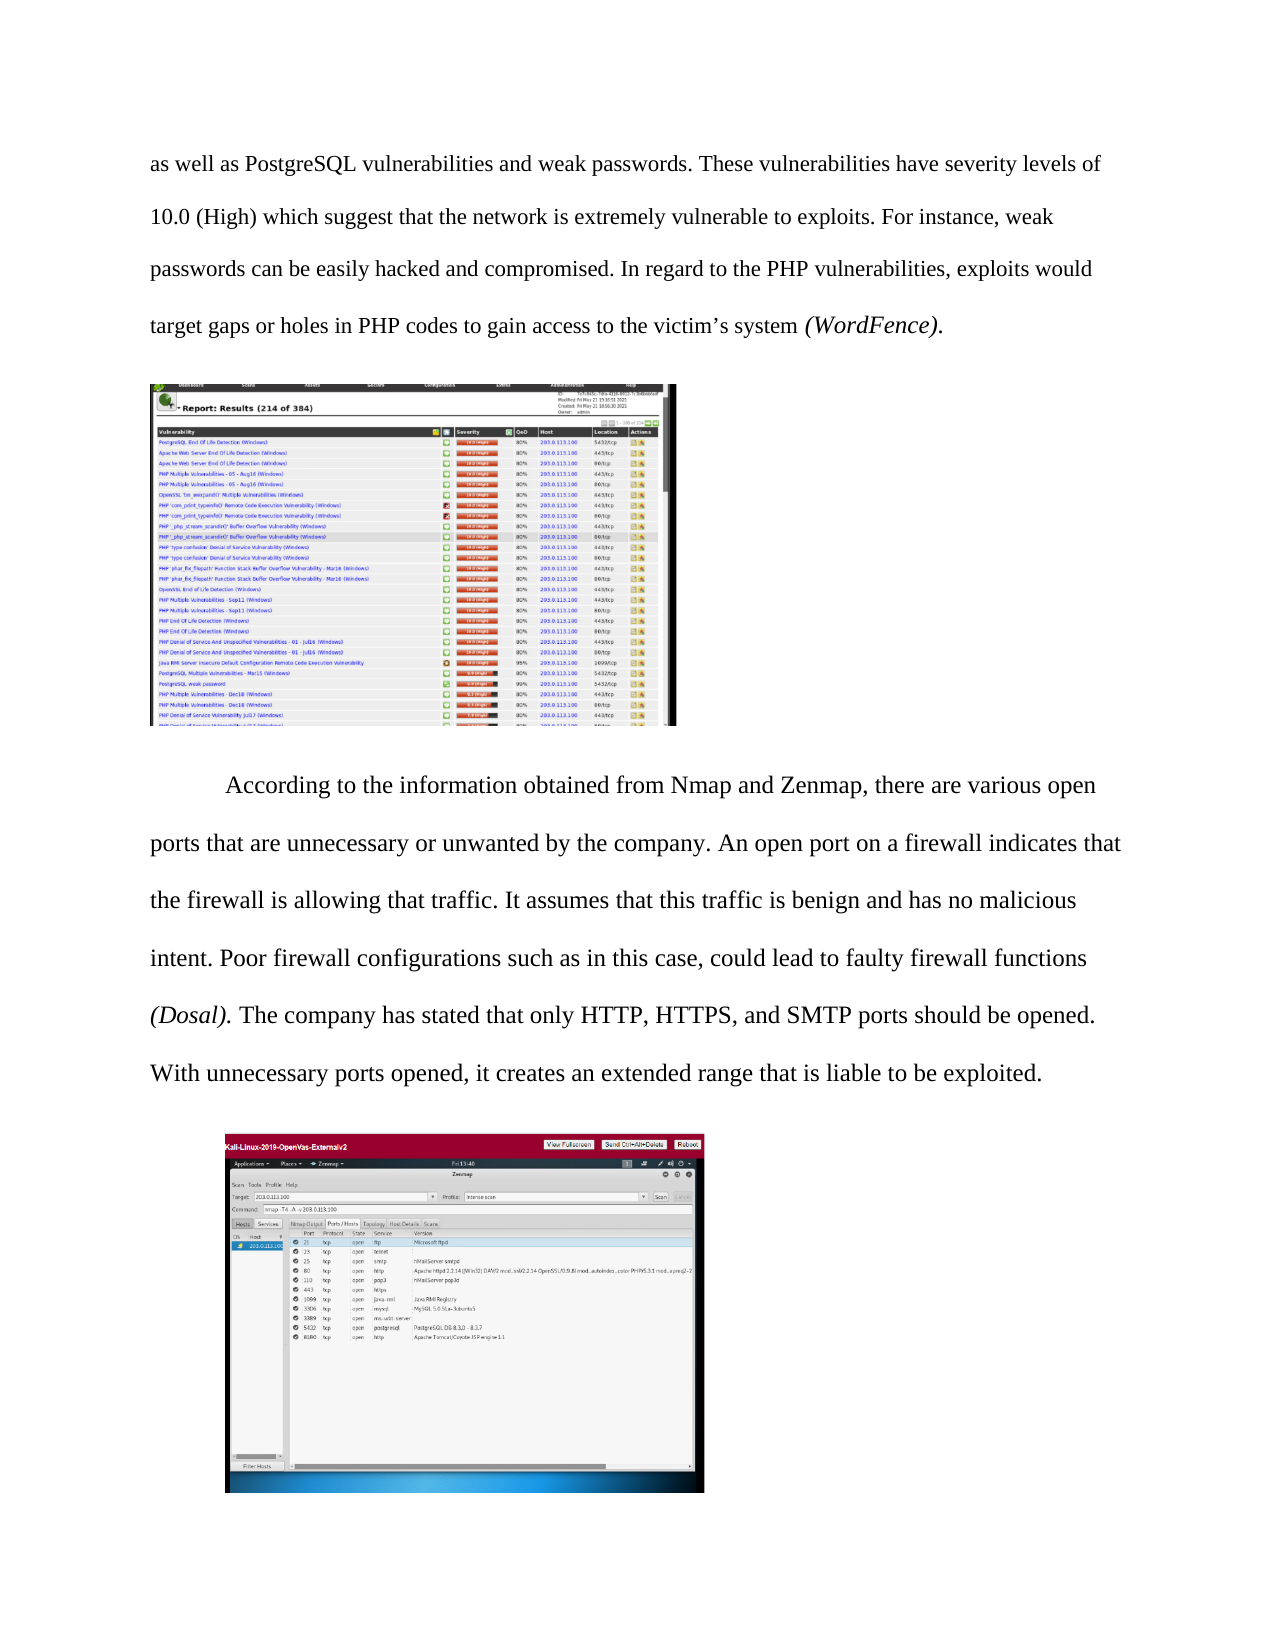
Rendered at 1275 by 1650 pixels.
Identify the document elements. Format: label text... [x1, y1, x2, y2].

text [150, 150, 1125, 339]
text According to the information obtained from Nmap and Zenmap, there are various open ports that are unnecessary or unwanted by the company. An open port on a firewall indicates that the firewall is allowing that traffic. It assumes that this traffic is benign and has no malicious intent. Poor firewall configurations such as in this case, could lead to faulty firewall functions (Dosal). The company has stated that only HTTP, HTTPS, and SMTP ports should be opened. With unnecessary ports opened, it creates an extended range that is liable to be exploited. [150, 770, 1125, 1087]
picture [150, 384, 677, 726]
picture [225, 1132, 705, 1493]
